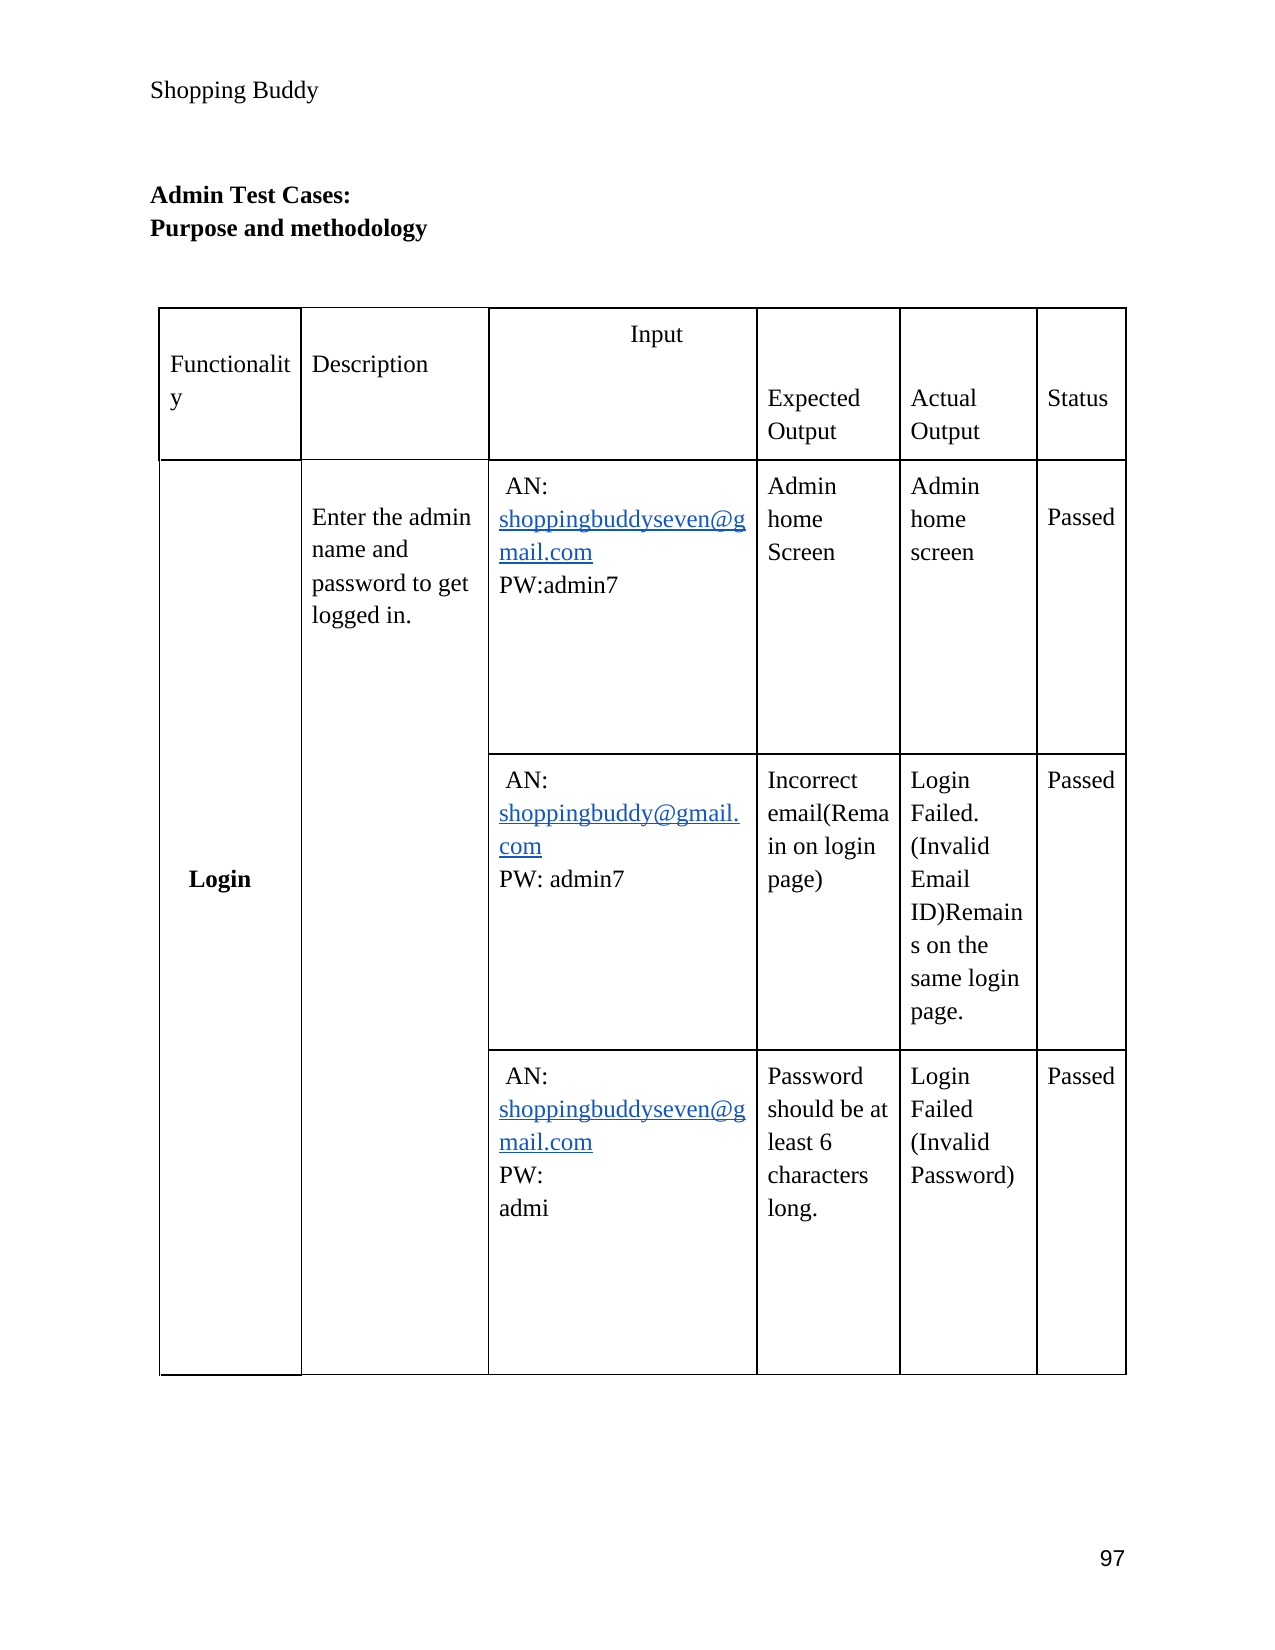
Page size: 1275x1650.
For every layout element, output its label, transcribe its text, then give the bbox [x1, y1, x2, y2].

table_header Actual Output [901, 309, 1036, 459]
table_cell AN: shoppingbuddyseven@gmail.com PW: admi [489, 1051, 756, 1373]
table_cell Passed [1038, 461, 1125, 753]
table_header Input [490, 309, 756, 459]
table_header Description [302, 308, 488, 459]
table_cell Incorrect email(Remain on login page) [758, 755, 899, 1048]
text Admin Test Cases: [150, 180, 1125, 209]
table_cell Admin home Screen [758, 461, 899, 753]
table_cell Passed [1038, 755, 1125, 1048]
table_cell Login Failed. (Invalid Email ID)Remains on the same login page. [901, 755, 1036, 1048]
table_cell Admin home screen [901, 461, 1036, 753]
table_cell Login Failed (Invalid Password) [901, 1051, 1036, 1373]
table_header Functionality [160, 309, 300, 459]
table_cell Passed [1038, 1051, 1125, 1373]
table_cell Enter the admin name and password to get logged in. To add an product to application, admin should provide the following details: ID, picture of the item, Item name, Description, price, select category. To Edit/Delete a product, we first choose a product and edit the fields we want to change or delete the item. To add promo code admin need to add the promo id, Name, Amount to deduct [302, 460, 488, 1373]
table_cell AN: shoppingbuddyseven@gmail.com PW:admin7 [489, 461, 756, 753]
table_header Status [1038, 309, 1125, 459]
table_cell Password should be at least 6 characters long. [758, 1051, 899, 1373]
table_header Expected Output [758, 309, 899, 459]
text Purpose and methodology [150, 213, 1125, 242]
table_cell AN: shoppingbuddy@gmail.com PW: admin7 [489, 755, 756, 1048]
table_cell Login Add Products Edit Product Add promo [160, 460, 301, 1373]
